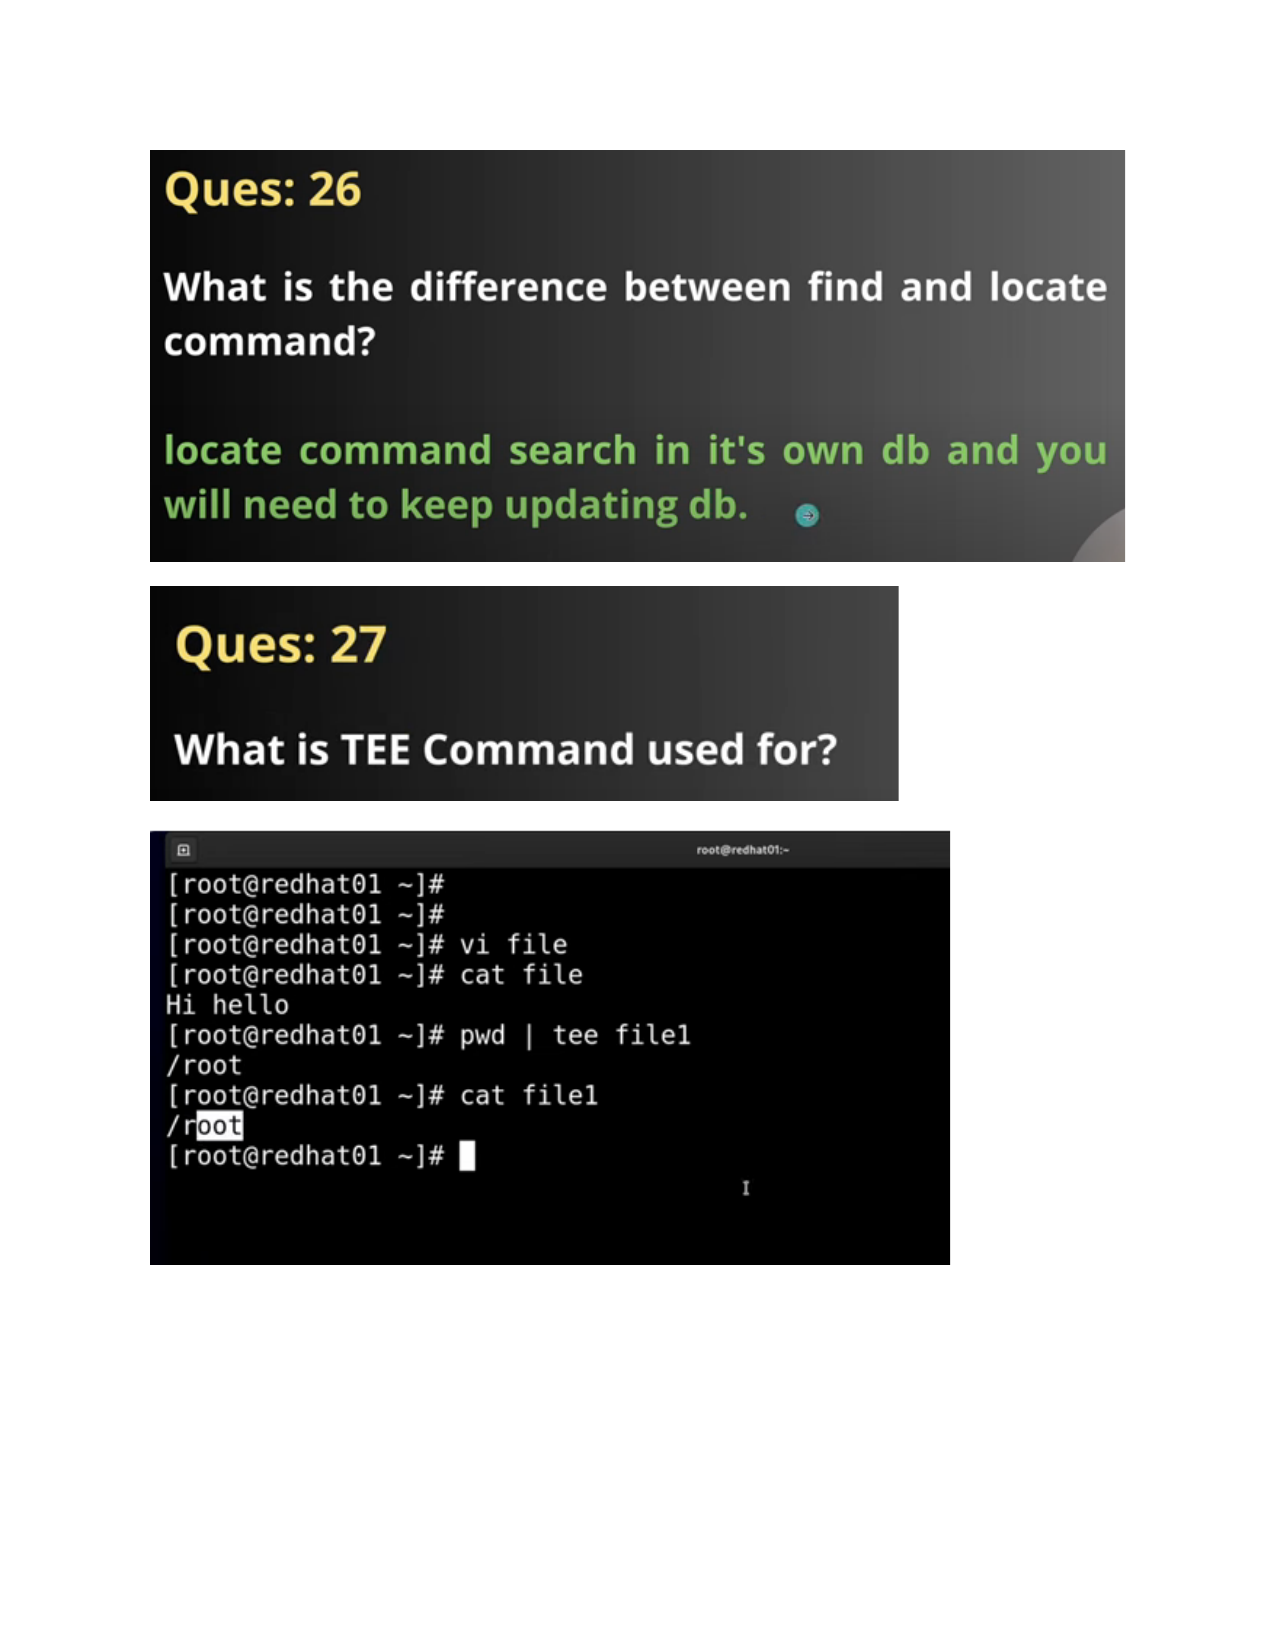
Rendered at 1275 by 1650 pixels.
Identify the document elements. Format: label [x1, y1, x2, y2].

picture [150, 586, 899, 801]
picture [150, 150, 1125, 562]
picture [150, 825, 951, 1265]
